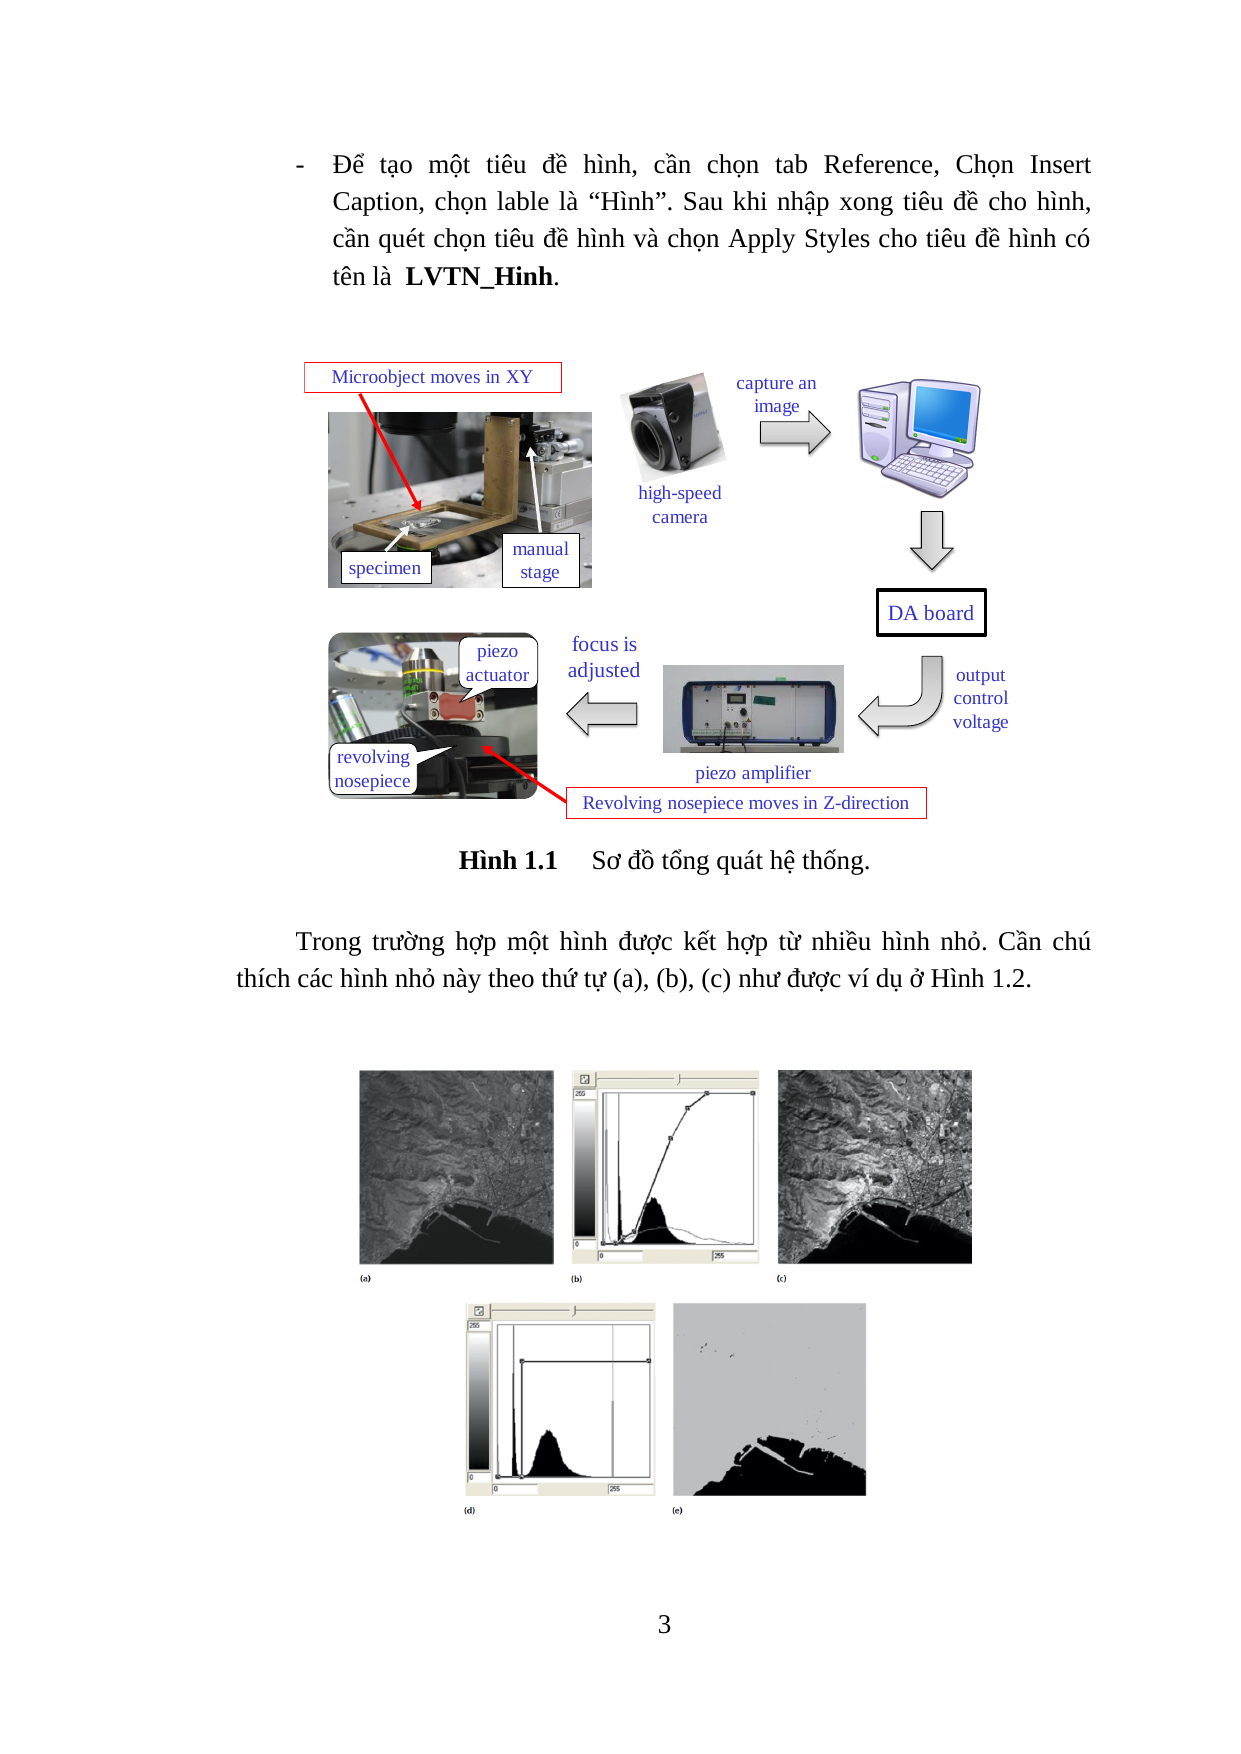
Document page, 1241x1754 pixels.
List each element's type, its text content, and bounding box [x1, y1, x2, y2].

list Để tạo một tiêu đề hình, cần chọn tab Reference, Chọn Insert Caption, chọn lable là “Hình”. Sau khi nhập xong tiêu đề cho hình, cần quét chọn tiêu đề hình và chọn Apply Styles cho tiêu đề hình có tên là LVTN_Hinh. [295, 148, 1092, 291]
text Hình 1.1 Sơ đồ tổng quát hệ thống. [236, 844, 1092, 875]
text Trong trường hợp một hình được kết hợp từ nhiều hình nhỏ. Cần chú thích các hình nhỏ này theo thứ tự (a), (b), (c) như được ví dụ ở Hình 1.2. [236, 925, 1092, 994]
